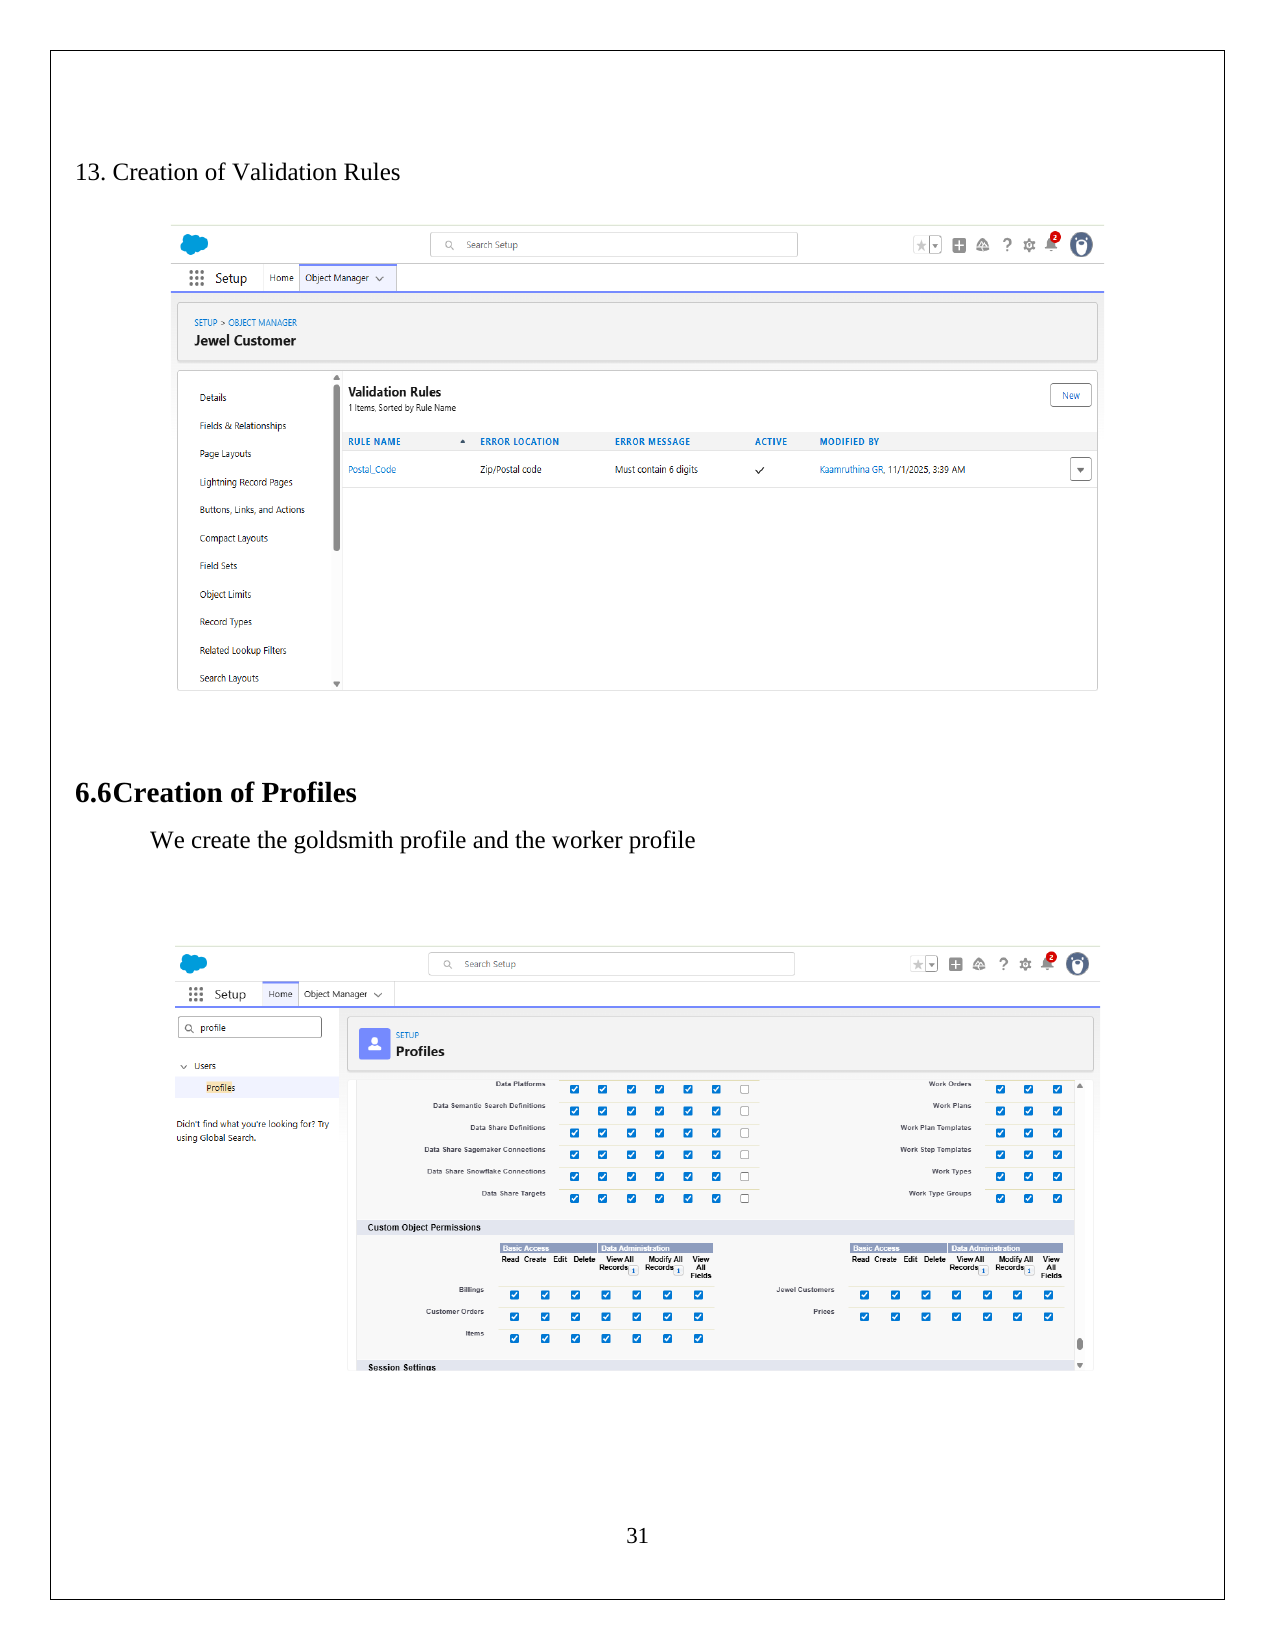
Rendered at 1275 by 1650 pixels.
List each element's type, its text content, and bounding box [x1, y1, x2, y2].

list We create the goldsmith profile and the worker profile [150, 825, 1200, 854]
text 13. Creation of Validation Rules [75, 157, 1200, 186]
picture [170, 224, 1105, 699]
list Creation of Profiles [75, 775, 1200, 809]
picture [175, 945, 1101, 1379]
